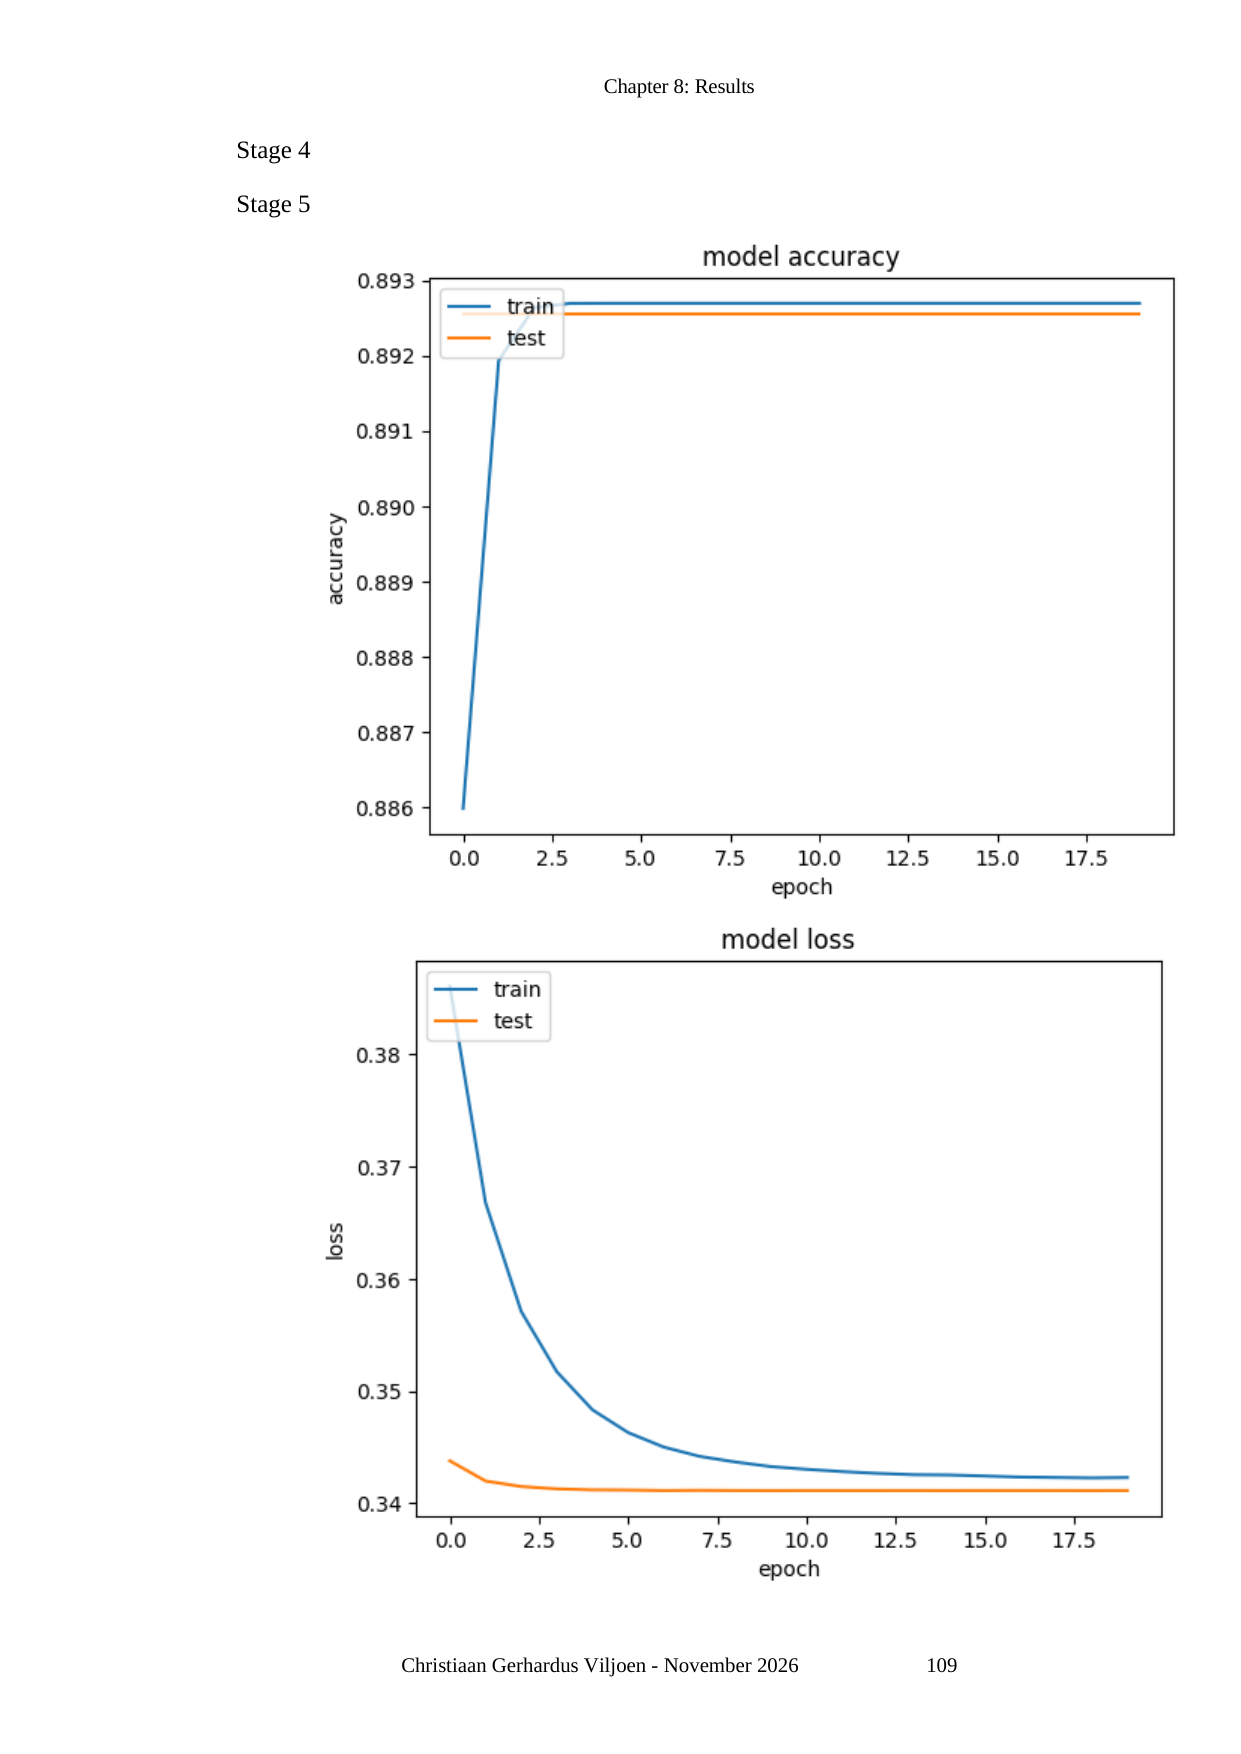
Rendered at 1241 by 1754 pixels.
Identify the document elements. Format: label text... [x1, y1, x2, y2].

subtitle Stage 5 [236, 189, 1122, 218]
picture [311, 230, 1193, 1596]
subtitle Stage 4 [236, 135, 1122, 164]
